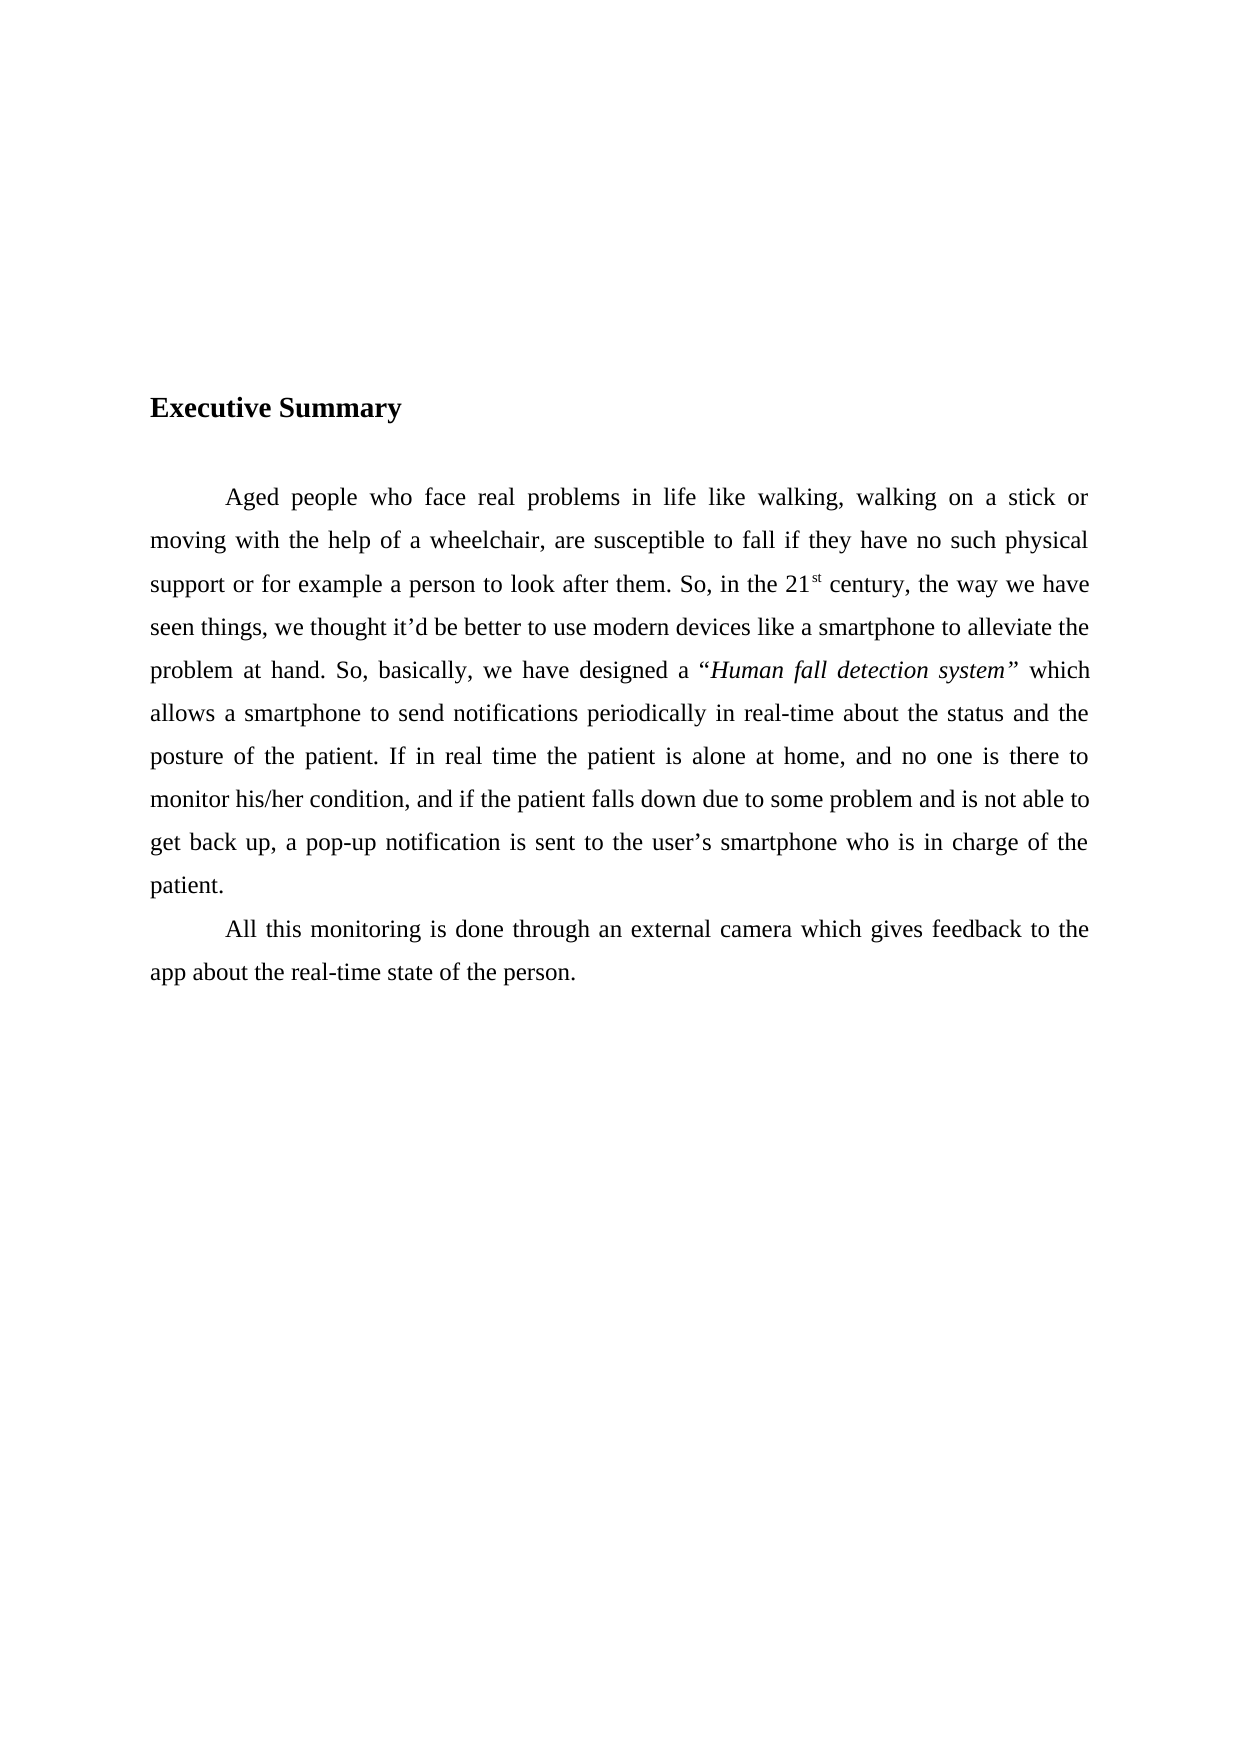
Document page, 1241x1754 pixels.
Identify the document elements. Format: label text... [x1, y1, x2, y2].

text All this monitoring is done through an external camera which gives feedback to the app about the real-time state of the person. [150, 914, 1090, 986]
text Executive Summary [150, 390, 1090, 423]
text Aged people who face real problems in life like walking, walking on a stick or moving with the help of a wheelchair, are susceptible to fall if they have no such physical support or for example a person to look after them. So, in the 21st century, the way we have seen things, we thought it’d be better to use modern devices like a smartphone to alleviate the problem at hand. So, basically, we have designed a “Human fall detection system” which allows a smartphone to send notifications periodically in real-time about the status and the posture of the patient. If in real time the patient is alone at home, and no one is there to monitor his/her condition, and if the patient falls down due to some problem and is not able to get back up, a pop-up notification is sent to the user’s smartphone who is in charge of the patient. [150, 482, 1090, 899]
